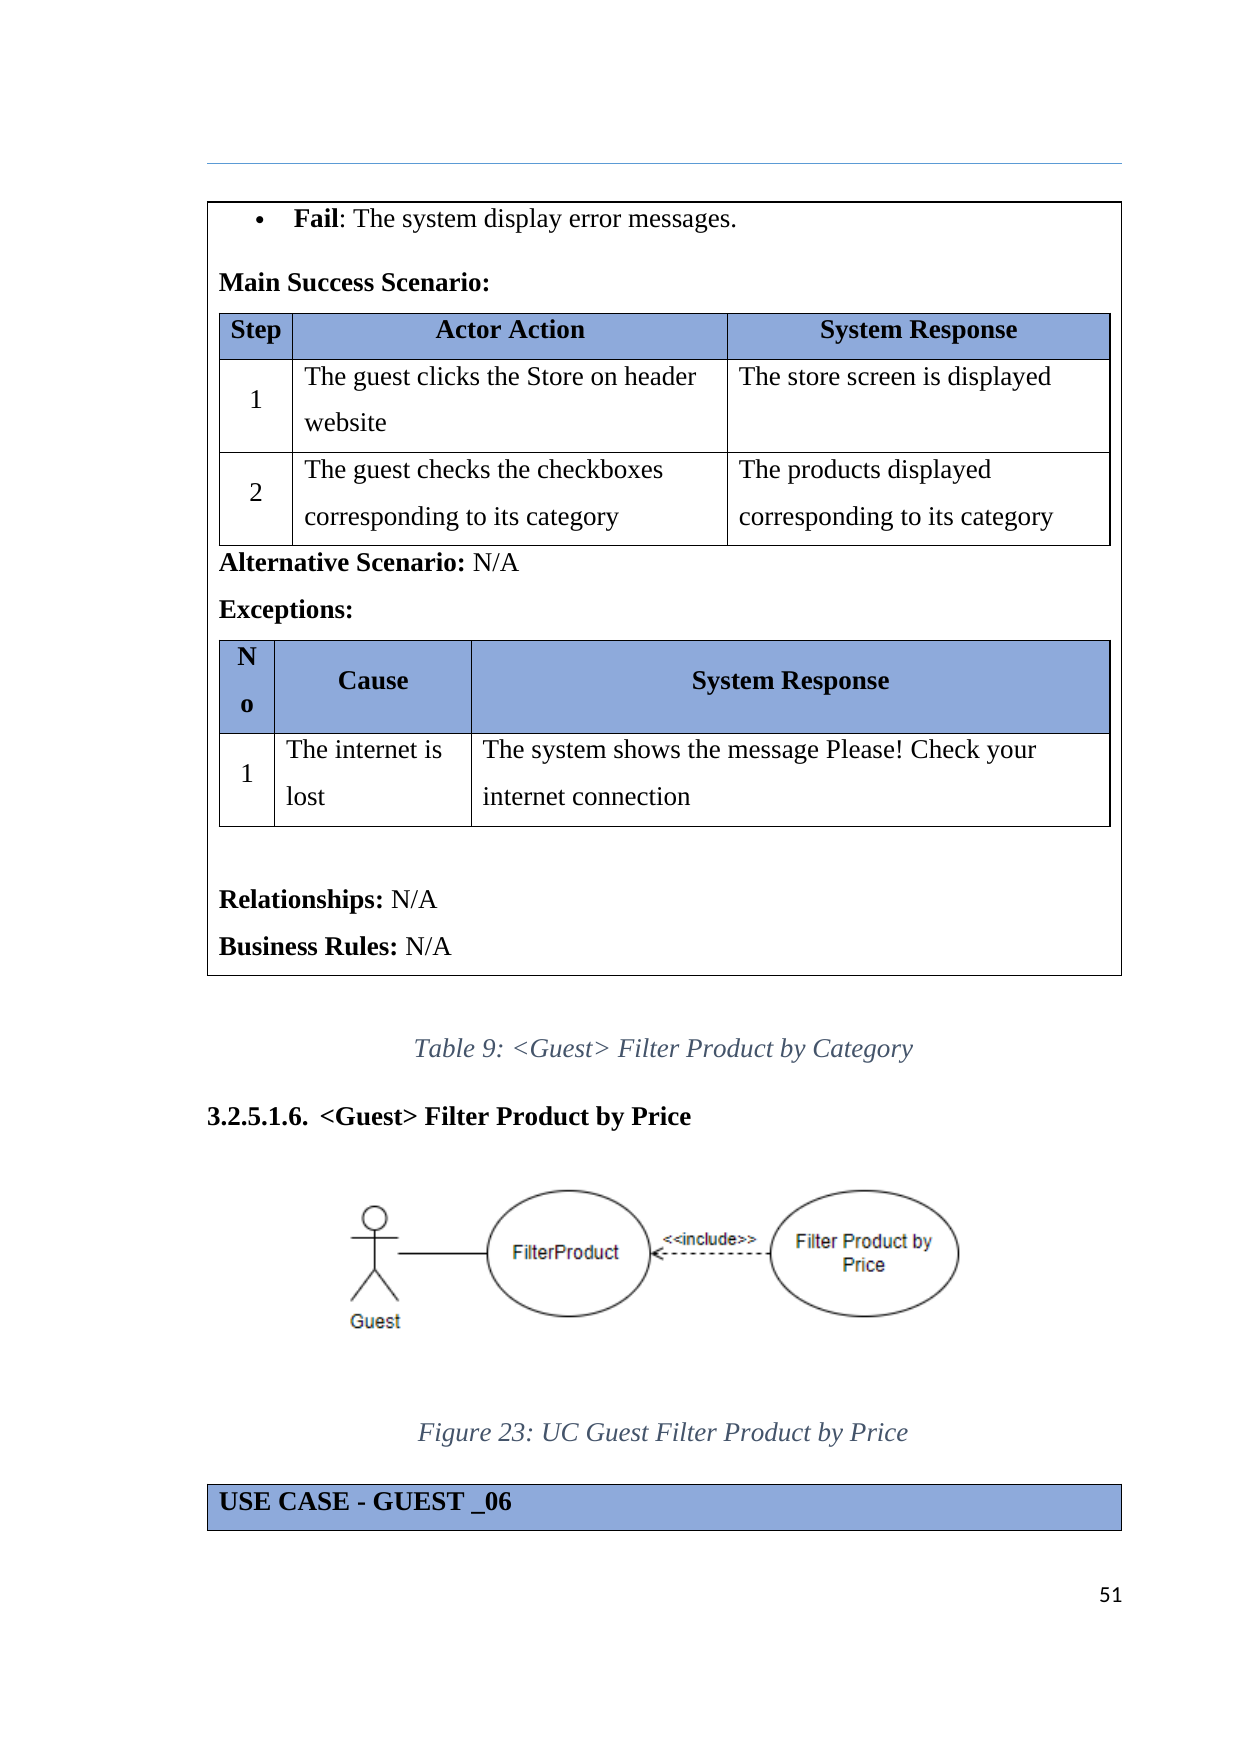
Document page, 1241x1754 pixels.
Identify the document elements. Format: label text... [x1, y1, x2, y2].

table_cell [208, 203, 1121, 975]
list <Guest> Filter Product by Price [207, 1100, 1122, 1131]
table_header USE CASE - GUEST _06 [208, 1485, 1121, 1530]
picture [321, 1163, 1008, 1385]
text Table 9: <Guest> Filter Product by Category [207, 1032, 1122, 1063]
text Figure 23: UC Guest Filter Product by Price [207, 1416, 1122, 1447]
